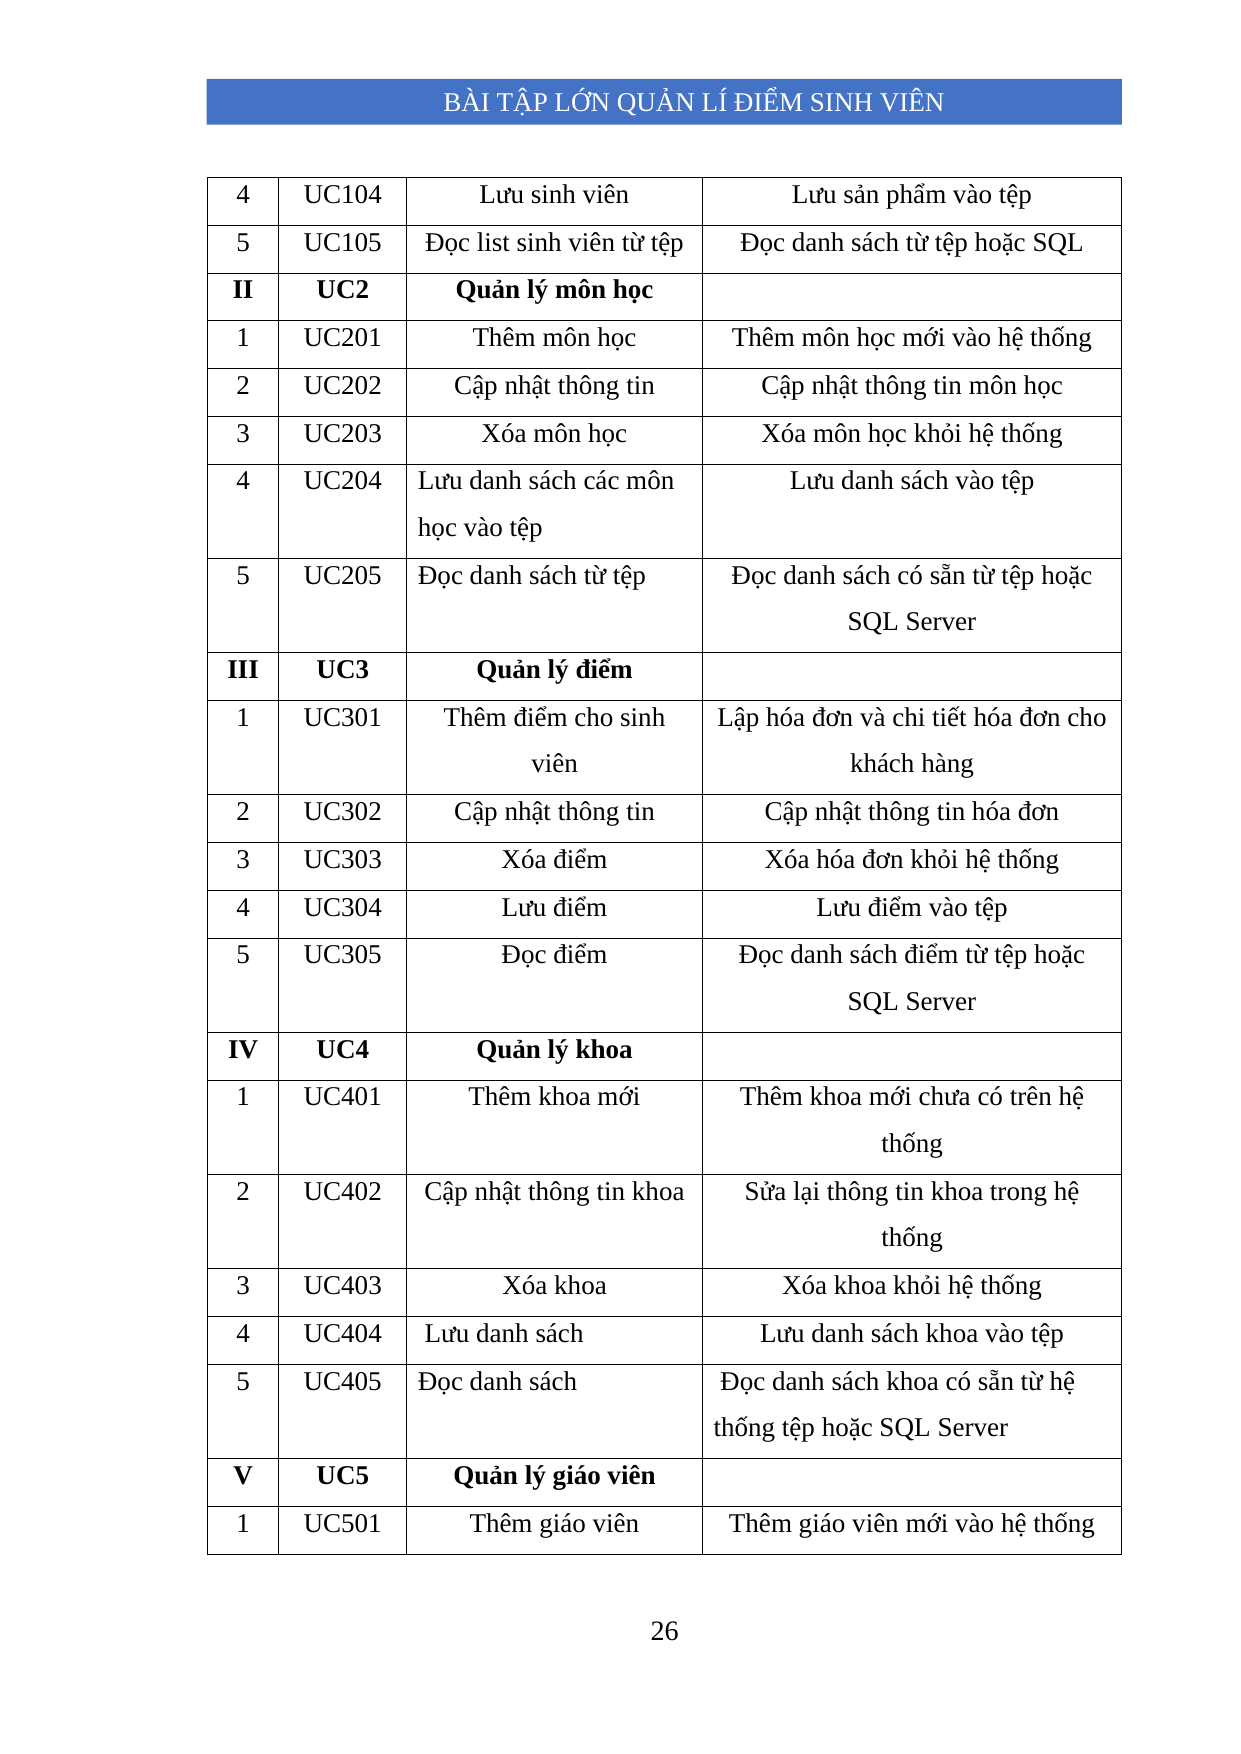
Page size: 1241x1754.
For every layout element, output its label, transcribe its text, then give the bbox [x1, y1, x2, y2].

table_cell Lưu danh sách các môn học vào tệp [407, 465, 702, 558]
table_cell UC205 [279, 559, 406, 652]
table_cell Xóa khoa [407, 1269, 702, 1316]
table_cell Cập nhật thông tin hóa đơn [703, 795, 1121, 842]
table_cell [703, 653, 1121, 700]
table_cell 3 [208, 843, 278, 890]
table_cell UC5 [279, 1459, 406, 1506]
table_cell Cập nhật thông tin [407, 795, 702, 842]
table_cell UC4 [279, 1033, 406, 1079]
table_cell 4 [208, 465, 278, 558]
table_cell IV [208, 1033, 278, 1079]
table_cell Thêm khoa mới [407, 1081, 702, 1174]
table_cell Lưu sinh viên [407, 178, 702, 225]
table_cell Cập nhật thông tin môn học [703, 369, 1121, 416]
table_cell UC2 [279, 274, 406, 320]
table_cell Lưu danh sách vào tệp [703, 465, 1121, 558]
table_cell Xóa hóa đơn khỏi hệ thống [703, 843, 1121, 890]
table_cell Lưu danh sách khoa vào tệp [703, 1317, 1121, 1364]
table_cell Thêm giáo viên [407, 1507, 702, 1553]
table_cell Đọc điểm [407, 939, 702, 1032]
table_cell Sửa lại thông tin khoa trong hệ thống [703, 1175, 1121, 1268]
table_cell UC104 [279, 178, 406, 225]
table_cell UC305 [279, 939, 406, 1032]
table_cell 5 [208, 226, 278, 273]
table_cell 1 [208, 1507, 278, 1553]
table_cell UC501 [279, 1507, 406, 1553]
table_cell UC204 [279, 465, 406, 558]
table_cell 4 [208, 1317, 278, 1364]
table_cell 5 [208, 1365, 278, 1458]
table_cell UC3 [279, 653, 406, 700]
table_cell UC201 [279, 321, 406, 368]
table_cell [703, 1459, 1121, 1506]
table_cell Xóa môn học [407, 417, 702, 463]
table_cell Lưu danh sách [407, 1317, 702, 1364]
table_cell Đọc danh sách [407, 1365, 702, 1458]
table_cell Đọc danh sách từ tệp hoặc SQL [703, 226, 1121, 273]
table_cell Thêm điểm cho sinh viên [407, 701, 702, 794]
table_cell Thêm môn học [407, 321, 702, 368]
table_cell V [208, 1459, 278, 1506]
table_cell Xóa khoa khỏi hệ thống [703, 1269, 1121, 1316]
table_cell Thêm môn học mới vào hệ thống [703, 321, 1121, 368]
table_cell Đọc list sinh viên từ tệp [407, 226, 702, 273]
table_cell Xóa điểm [407, 843, 702, 890]
table_cell Lập hóa đơn và chi tiết hóa đơn cho khách hàng [703, 701, 1121, 794]
table_cell UC105 [279, 226, 406, 273]
table_cell UC403 [279, 1269, 406, 1316]
table_cell UC202 [279, 369, 406, 416]
table_cell UC405 [279, 1365, 406, 1458]
table_cell Xóa môn học khỏi hệ thống [703, 417, 1121, 463]
table_cell [703, 274, 1121, 320]
table_cell III [208, 653, 278, 700]
table_cell [703, 1033, 1121, 1079]
table_cell Cập nhật thông tin khoa [407, 1175, 702, 1268]
table_cell Lưu sản phẩm vào tệp [703, 178, 1121, 225]
table_cell UC303 [279, 843, 406, 890]
table_cell Quản lý khoa [407, 1033, 702, 1079]
table_cell 2 [208, 795, 278, 842]
table_cell 3 [208, 417, 278, 463]
table_cell Đọc danh sách từ tệp [407, 559, 702, 652]
table_cell Quản lý điểm [407, 653, 702, 700]
table_cell Quản lý giáo viên [407, 1459, 702, 1506]
table_cell 2 [208, 1175, 278, 1268]
table_cell Đọc danh sách có sẵn từ tệp hoặc SQL Server [703, 559, 1121, 652]
table_cell UC301 [279, 701, 406, 794]
table_cell 4 [208, 178, 278, 225]
table_cell Lưu điểm [407, 891, 702, 937]
table_cell 4 [208, 891, 278, 937]
table_cell II [208, 274, 278, 320]
table_cell 3 [208, 1269, 278, 1316]
table_cell 1 [208, 321, 278, 368]
table_cell UC304 [279, 891, 406, 937]
table_cell Cập nhật thông tin [407, 369, 702, 416]
table_cell 2 [208, 369, 278, 416]
table_cell 5 [208, 939, 278, 1032]
table_cell Thêm khoa mới chưa có trên hệ thống [703, 1081, 1121, 1174]
table_cell UC404 [279, 1317, 406, 1364]
table_cell Đọc danh sách điểm từ tệp hoặc SQL Server [703, 939, 1121, 1032]
table_cell 1 [208, 701, 278, 794]
table_cell UC401 [279, 1081, 406, 1174]
table_cell 5 [208, 559, 278, 652]
table_cell UC302 [279, 795, 406, 842]
table_cell Đọc danh sách khoa có sẵn từ hệ thống tệp hoặc SQL Server [703, 1365, 1121, 1458]
table_cell Thêm giáo viên mới vào hệ thống [703, 1507, 1121, 1553]
table_cell Lưu điểm vào tệp [703, 891, 1121, 937]
table_cell UC203 [279, 417, 406, 463]
table_cell UC402 [279, 1175, 406, 1268]
table_cell Quản lý môn học [407, 274, 702, 320]
table_cell 1 [208, 1081, 278, 1174]
